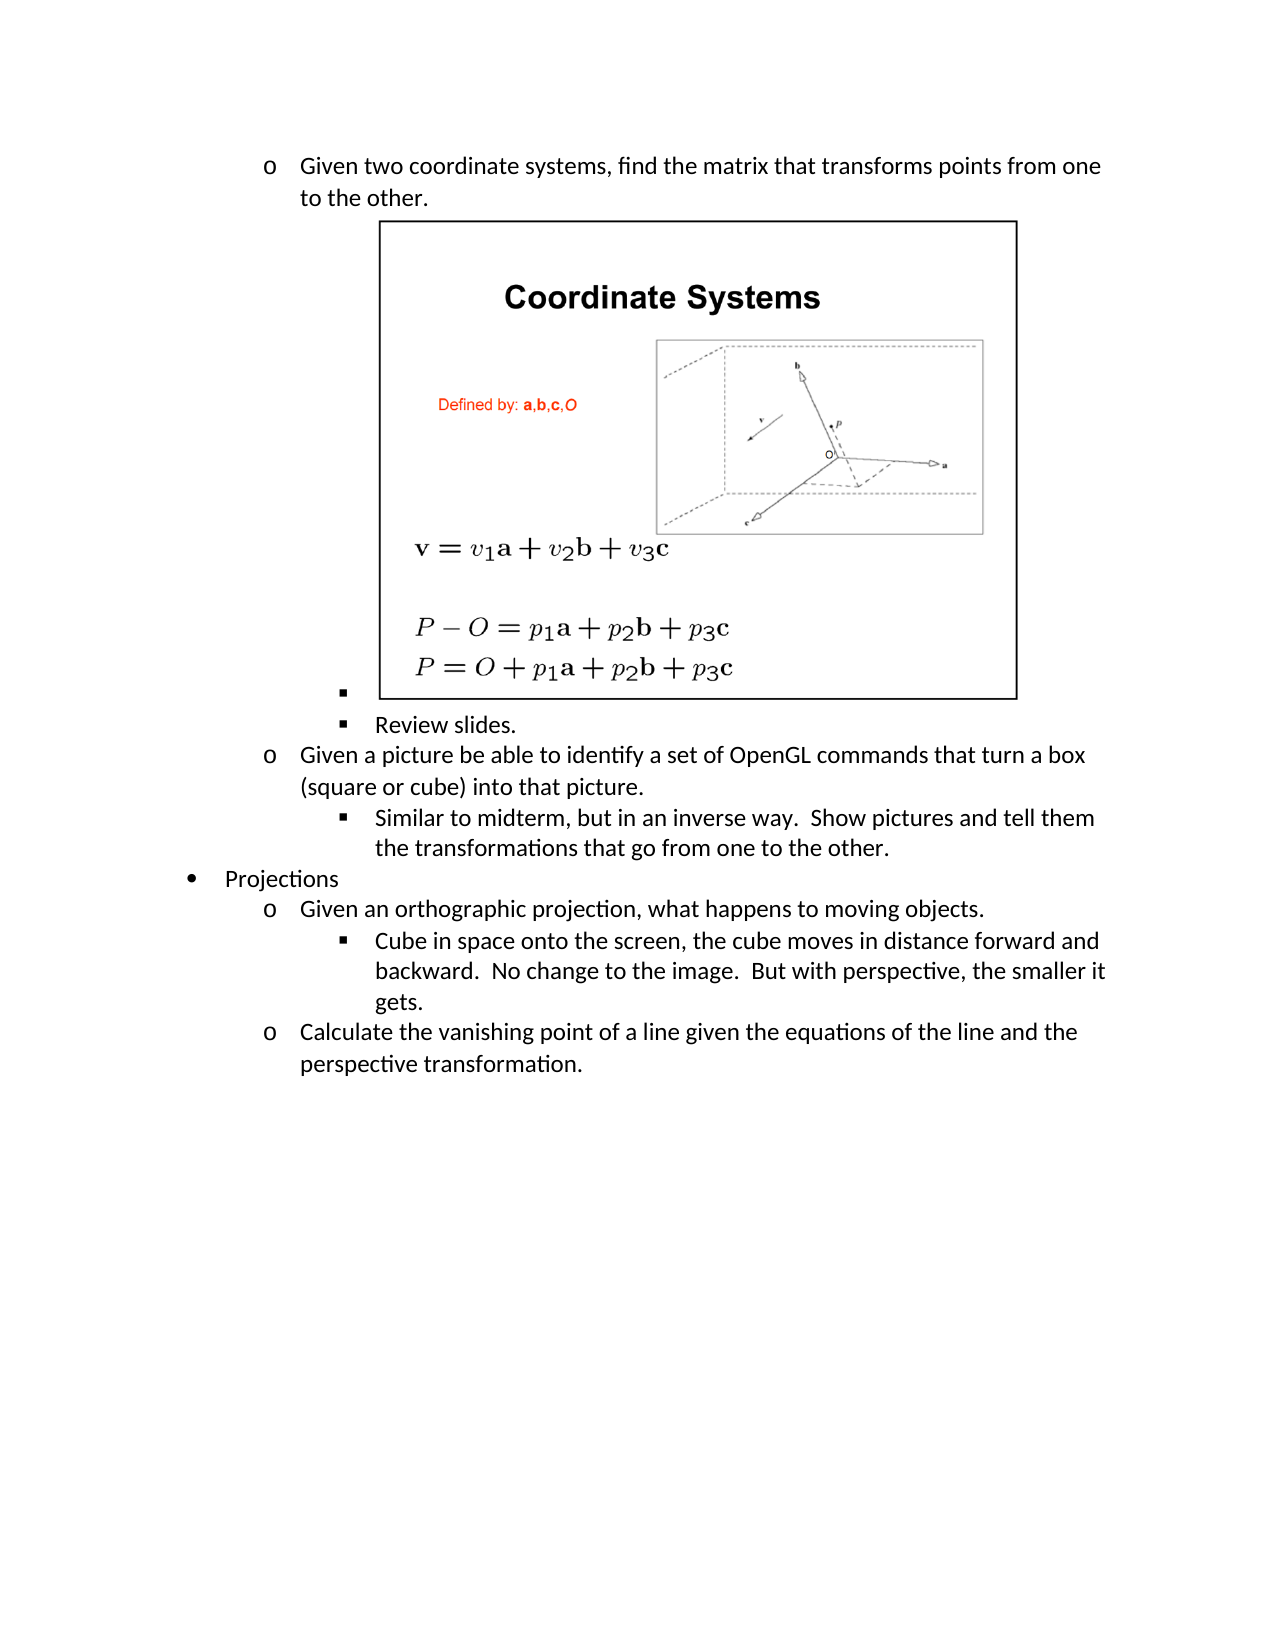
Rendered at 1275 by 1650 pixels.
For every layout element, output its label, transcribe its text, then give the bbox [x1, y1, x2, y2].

list Calculate the vanishing point of a line given the equations of the line and the perspective transformation. [262, 1017, 1125, 1079]
list Projections [187, 863, 1125, 893]
list Given a picture be able to identify a set of OpenGL commands that turn a box (square or cube) into that picture. [262, 739, 1125, 802]
list Given an orthographic projection, what happens to moving objects. [262, 893, 1125, 925]
list Review slides. [337, 709, 1125, 739]
list Cube in space onto the screen, the cube moves in distance forward and backward. No change to the image. But with perspective, the smaller it gets. [337, 925, 1125, 1017]
list Given two coordinate systems, find the matrix that transforms points from one to the other. [262, 150, 1125, 212]
list Similar to midterm, but in an inverse way. Show pictures and tell them the transformations that go from one to the other. [337, 802, 1125, 863]
picture [375, 212, 1022, 703]
